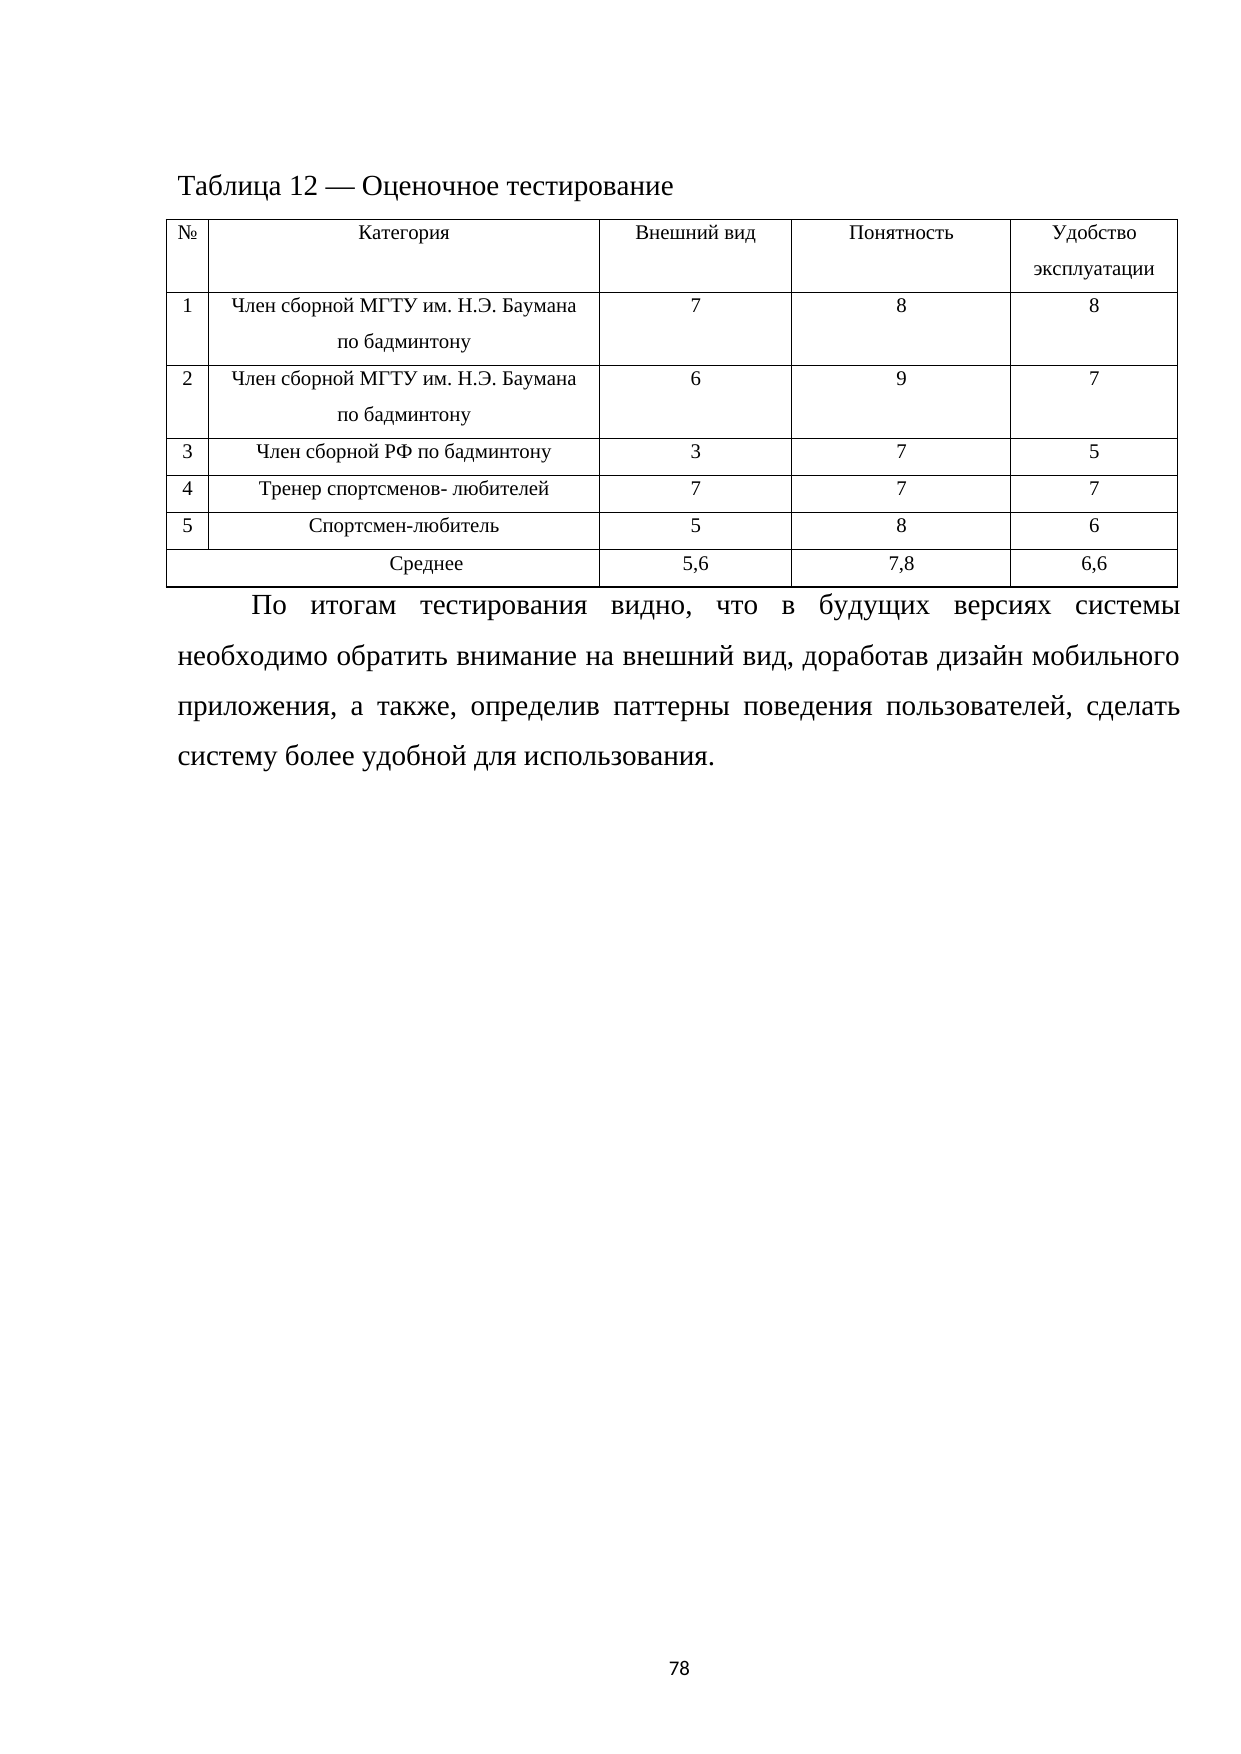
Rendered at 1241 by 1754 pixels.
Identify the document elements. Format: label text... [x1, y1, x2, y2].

table_cell 7,8 [792, 550, 1010, 586]
table_cell 3 [167, 439, 208, 475]
table_cell 5 [600, 513, 791, 549]
table_cell 7 [600, 476, 791, 512]
table_cell 2 [167, 366, 208, 438]
table_cell 4 [167, 476, 208, 512]
table_cell 1 [167, 293, 208, 365]
table_cell Тренер спортсменов- любителей [209, 476, 599, 512]
table_cell 8 [792, 513, 1010, 549]
table_cell 7 [1011, 366, 1177, 438]
table_header Удобство эксплуатации [1011, 220, 1177, 292]
table_header Внешний вид [600, 220, 791, 292]
table_cell 7 [792, 439, 1010, 475]
table_cell 7 [1011, 476, 1177, 512]
table_cell 3 [600, 439, 791, 475]
table_cell 5 [1011, 439, 1177, 475]
table_header № [167, 220, 208, 292]
table_header Понятность [792, 220, 1010, 292]
table_cell 8 [792, 293, 1010, 365]
table_cell 7 [600, 293, 791, 365]
text Таблица 12 — Оценочное тестирование [177, 168, 1181, 202]
table_cell Член сборной РФ по бадминтону [209, 439, 599, 475]
table_cell Член сборной МГТУ им. Н.Э. Баумана по бадминтону [209, 293, 599, 365]
table_cell 6,6 [1011, 550, 1177, 586]
table_cell 7 [792, 476, 1010, 512]
table_cell 5 [167, 513, 208, 549]
table_cell 5,6 [600, 550, 791, 586]
table_cell 6 [1011, 513, 1177, 549]
table_cell 8 [1011, 293, 1177, 365]
table_cell 9 [792, 366, 1010, 438]
table_cell Член сборной МГТУ им. Н.Э. Баумана по бадминтону [209, 366, 599, 438]
table_cell Спортсмен-любитель [209, 513, 599, 549]
table_cell Среднее [167, 550, 599, 586]
table_header Категория [209, 220, 599, 292]
text По итогам тестирования видно, что в будущих версиях системы необходимо обратить внимание на внешний вид, доработав дизайн мобильного приложения, а также, определив паттерны поведения пользователей, сделать систему более удобной для использования. [177, 587, 1181, 772]
table_cell 6 [600, 366, 791, 438]
